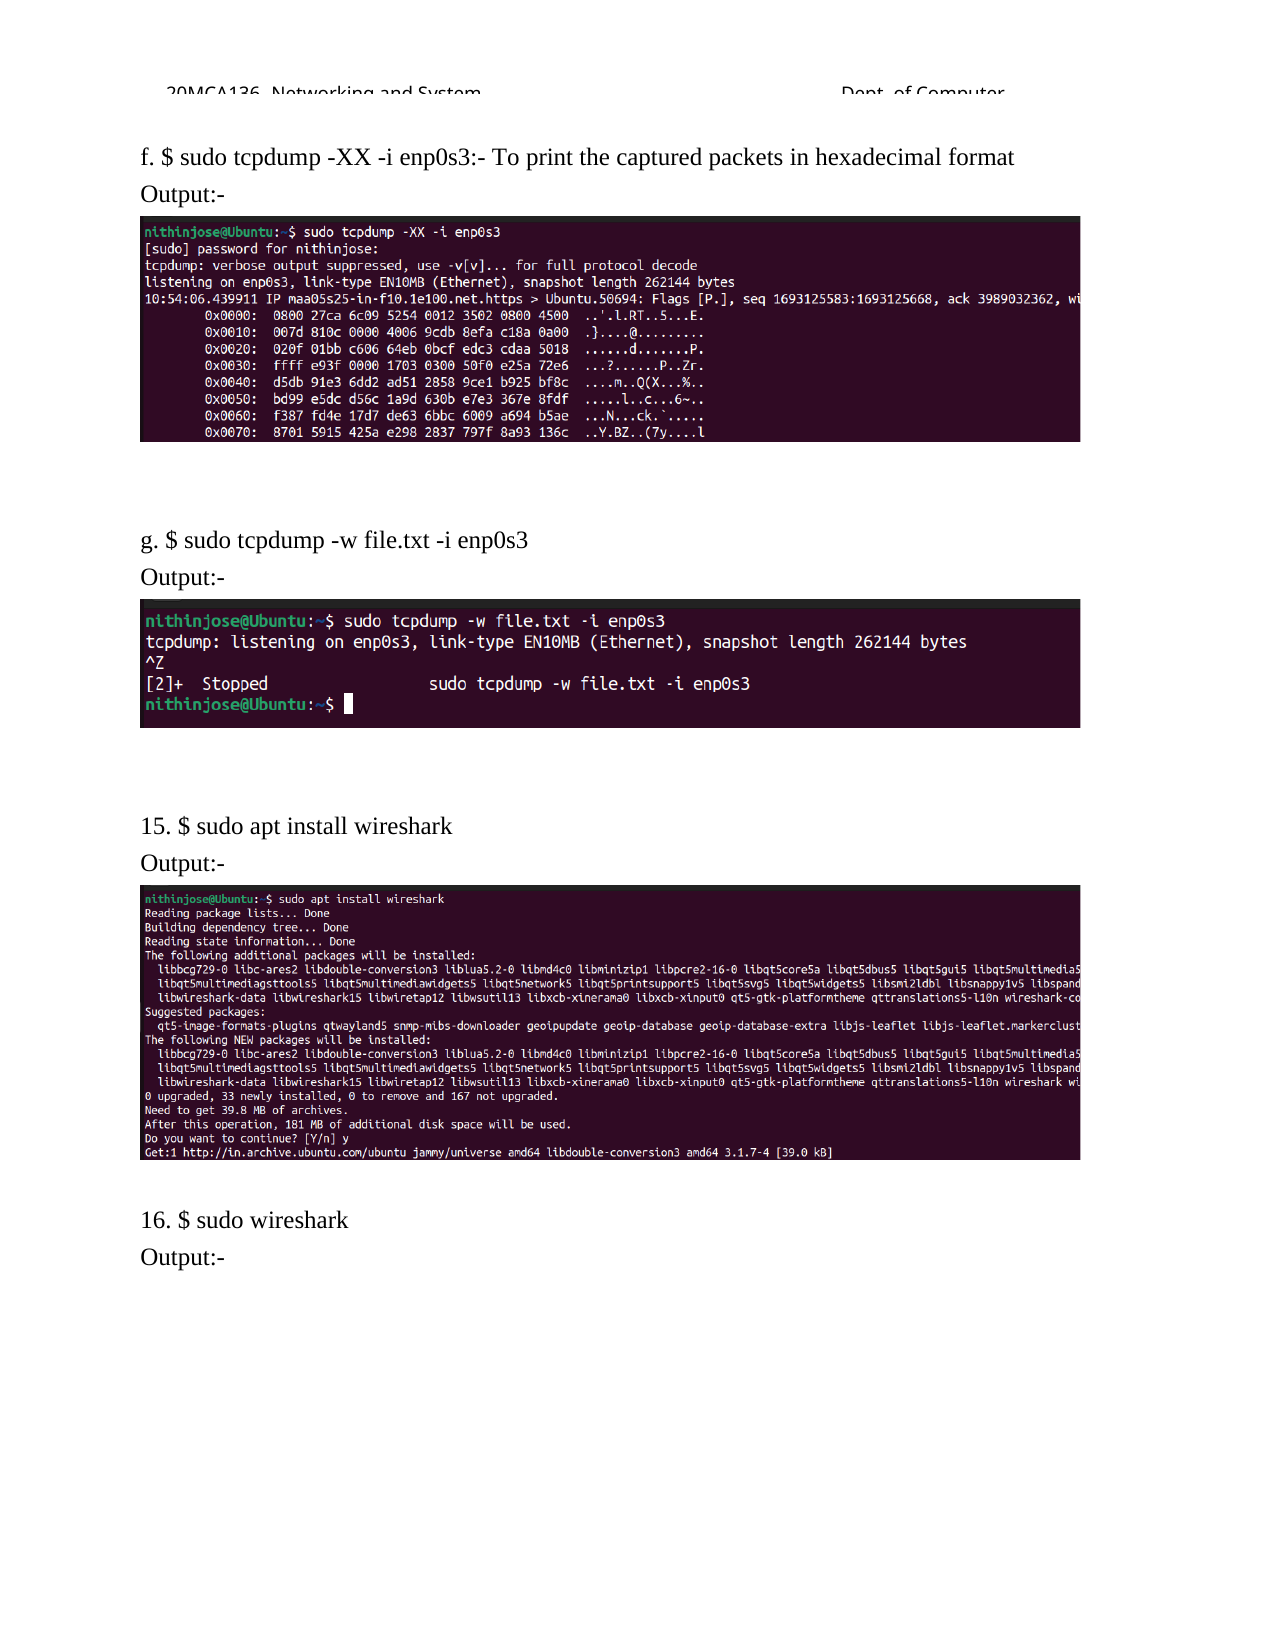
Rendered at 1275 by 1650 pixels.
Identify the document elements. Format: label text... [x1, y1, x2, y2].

text Output:- [140, 848, 1051, 877]
picture [140, 885, 1081, 1160]
text Output:- [140, 562, 1051, 591]
picture [140, 216, 1081, 442]
text g. $ sudo tcpdump -w file.txt -i enp0s3 [140, 525, 1051, 554]
picture [140, 599, 1081, 728]
text Output:- [140, 1242, 1051, 1271]
text 15. $ sudo apt install wireshark [140, 811, 1051, 840]
text f. $ sudo tcpdump -XX -i enp0s3:- To print the captured packets in hexadecimal format [140, 142, 1051, 170]
text Output:- [140, 179, 1051, 208]
text 16. $ sudo wireshark [140, 1205, 1051, 1234]
